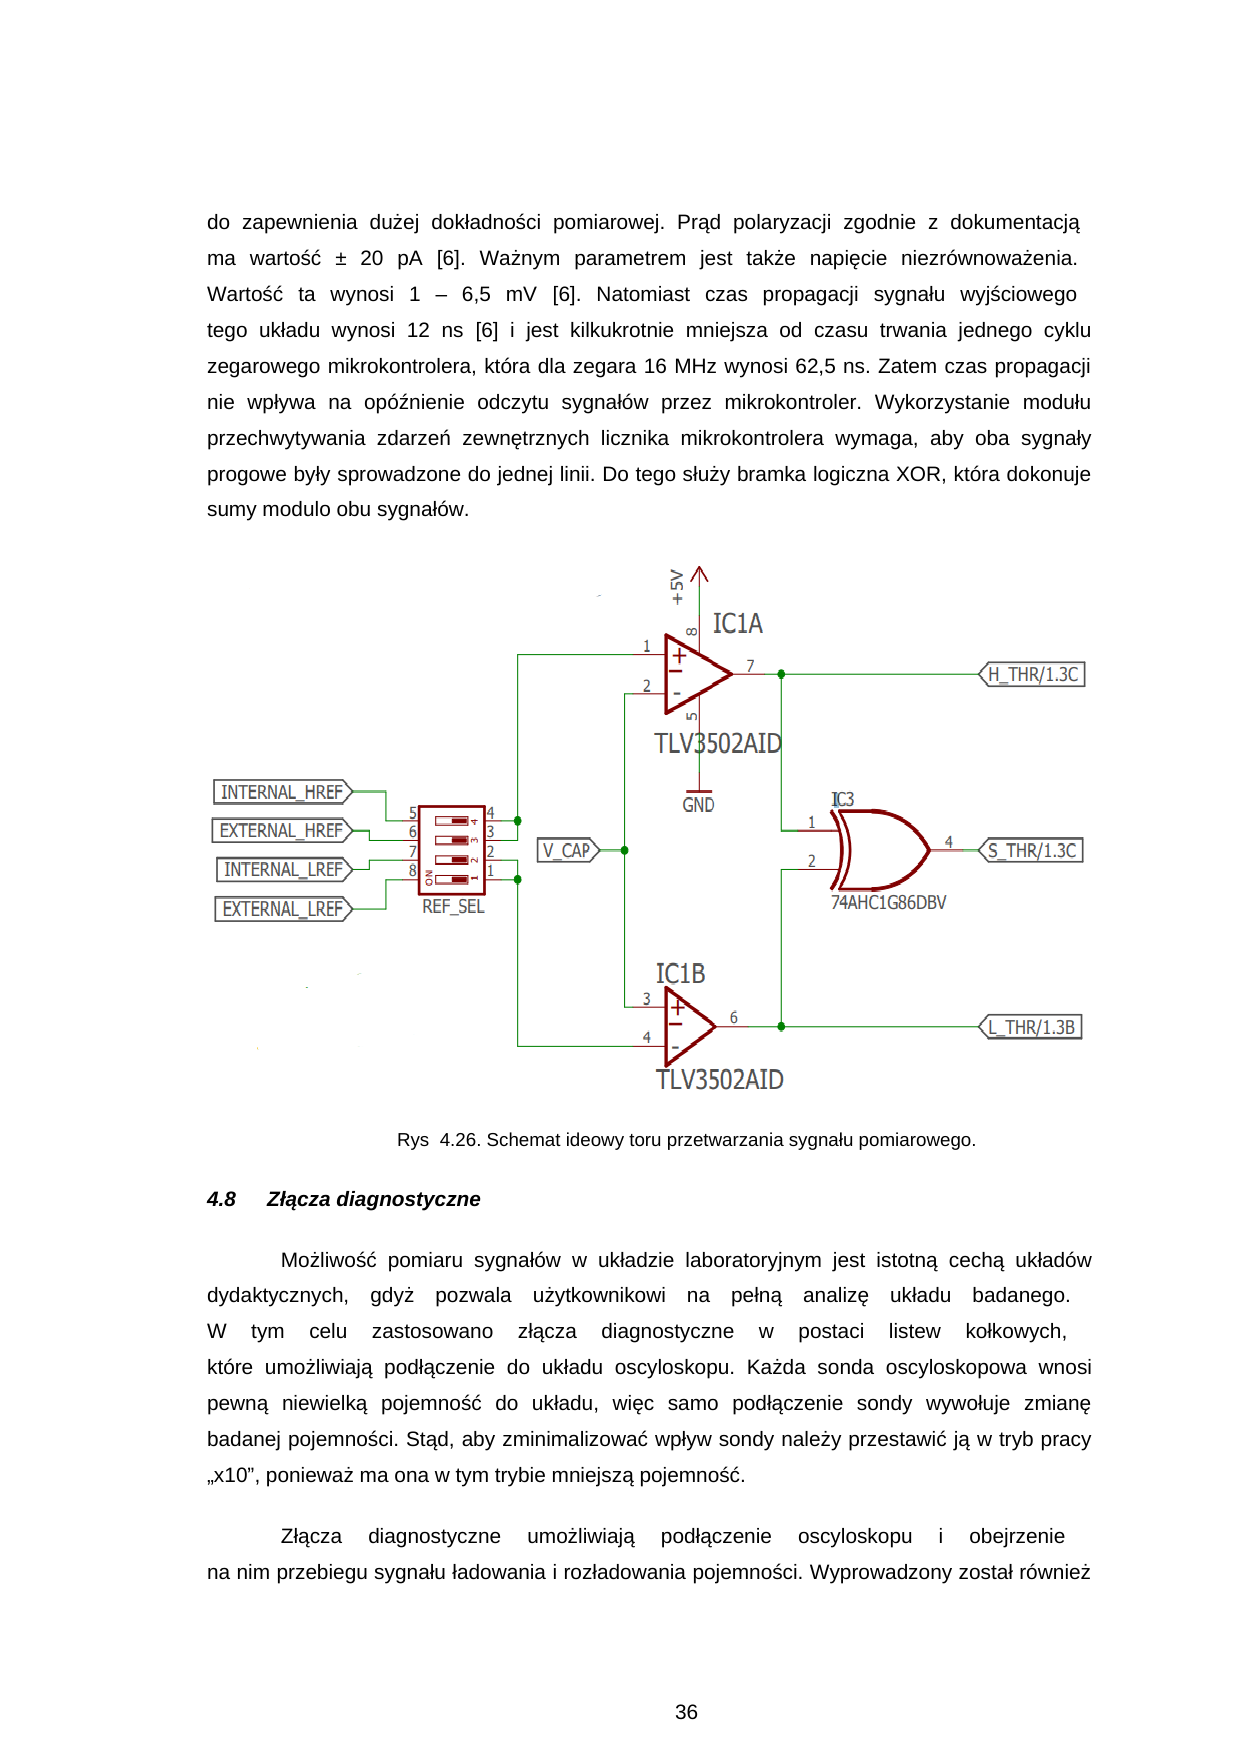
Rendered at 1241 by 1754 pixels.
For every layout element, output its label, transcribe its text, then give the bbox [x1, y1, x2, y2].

picture [206, 558, 1093, 1105]
text Możliwość pomiaru sygnałów w układzie laboratoryjnym jest istotną cechą układów dydaktycznych, gdyż pozwala użytkownikowi na pełną analizę układu badanego. W tym celu zastosowano złącza diagnostyczne w postaci listew kołkowych, które umożliwiają podłączenie do układu oscyloskopu. Każda sonda oscyloskopowa wnosi pewną niewielką pojemność do układu, więc samo podłączenie sondy wywołuje zmianę badanej pojemności. Stąd, aby zminimalizować wpływ sondy należy przestawić ją w tryb pracy „x10”, ponieważ ma ona w tym trybie mniejszą pojemność. [207, 1247, 1092, 1487]
subtitle Złącza diagnostyczne [207, 1186, 1092, 1210]
